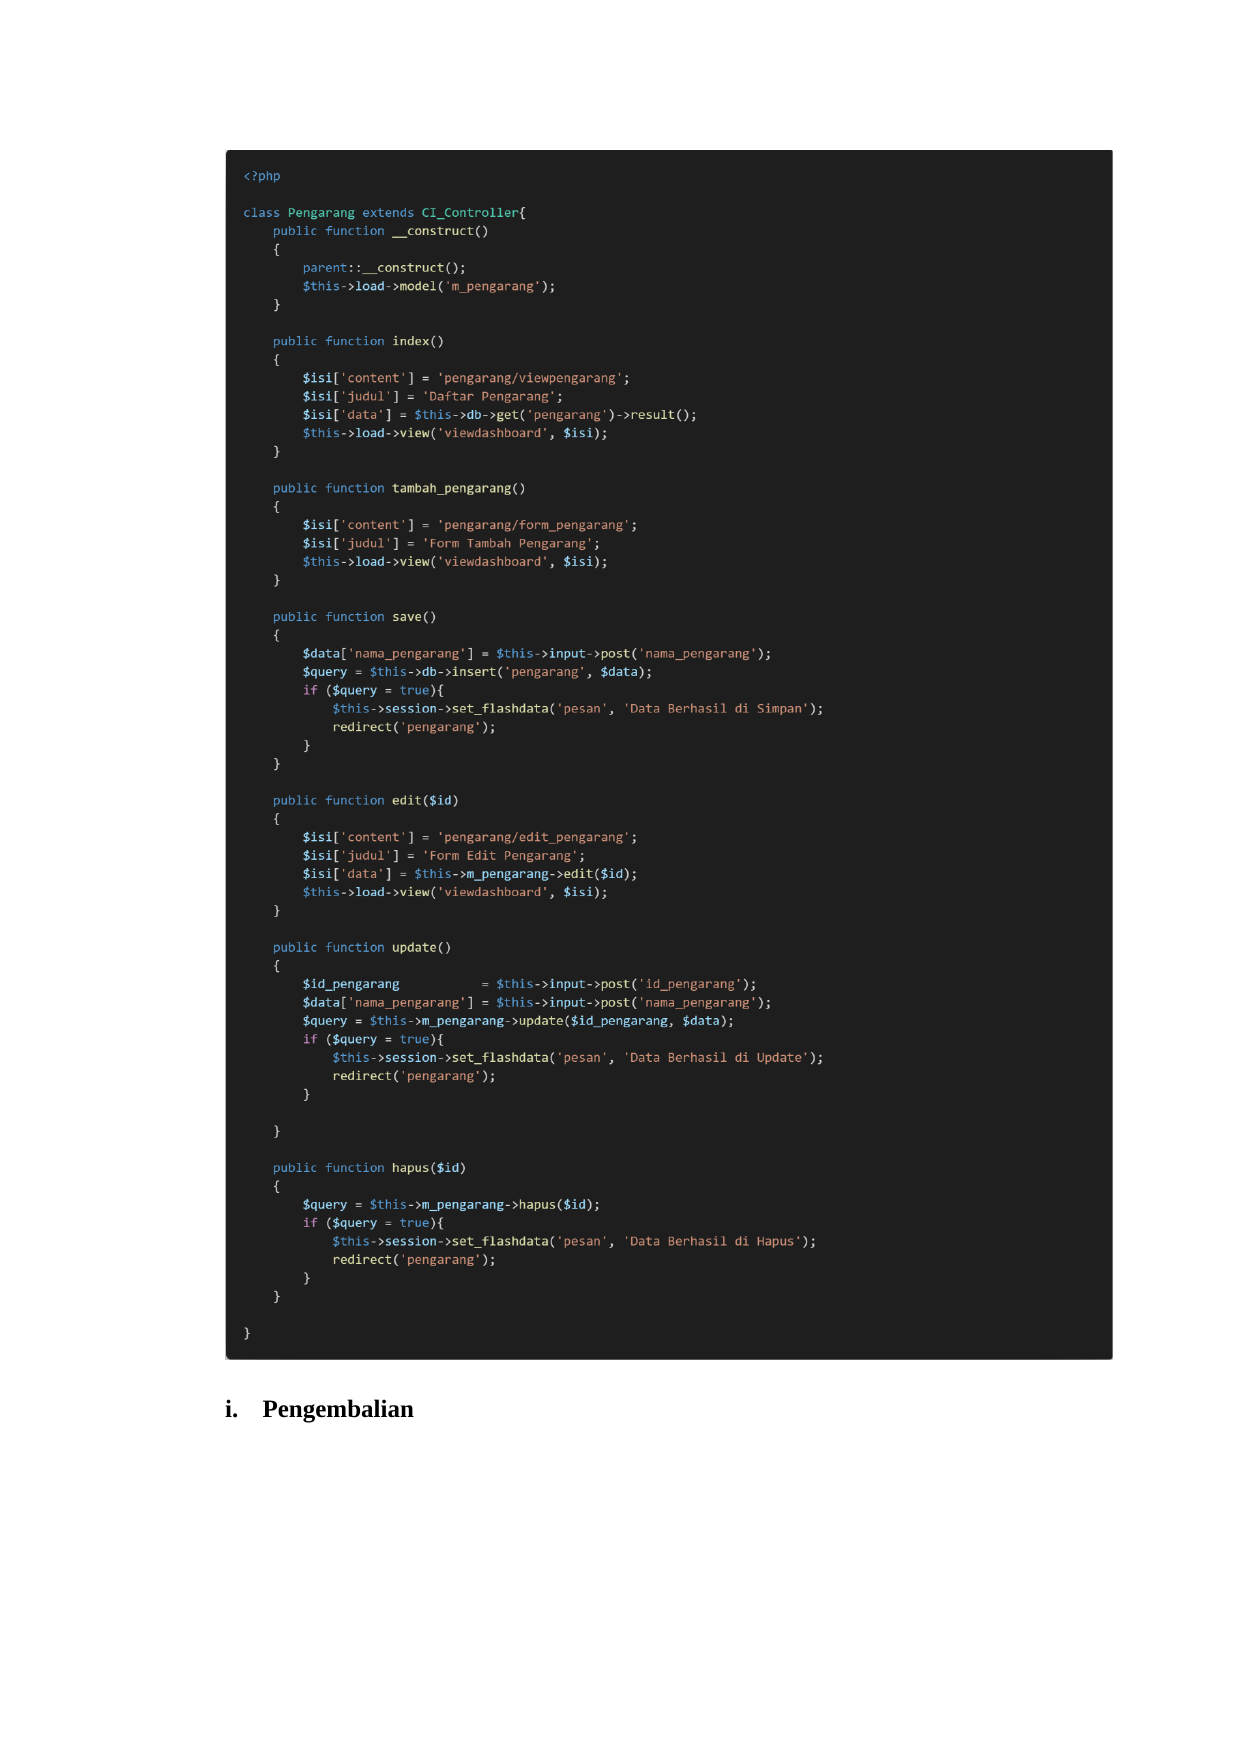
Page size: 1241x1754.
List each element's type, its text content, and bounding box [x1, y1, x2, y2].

picture [225, 150, 1113, 1360]
list Pengembalian [225, 1394, 1090, 1423]
